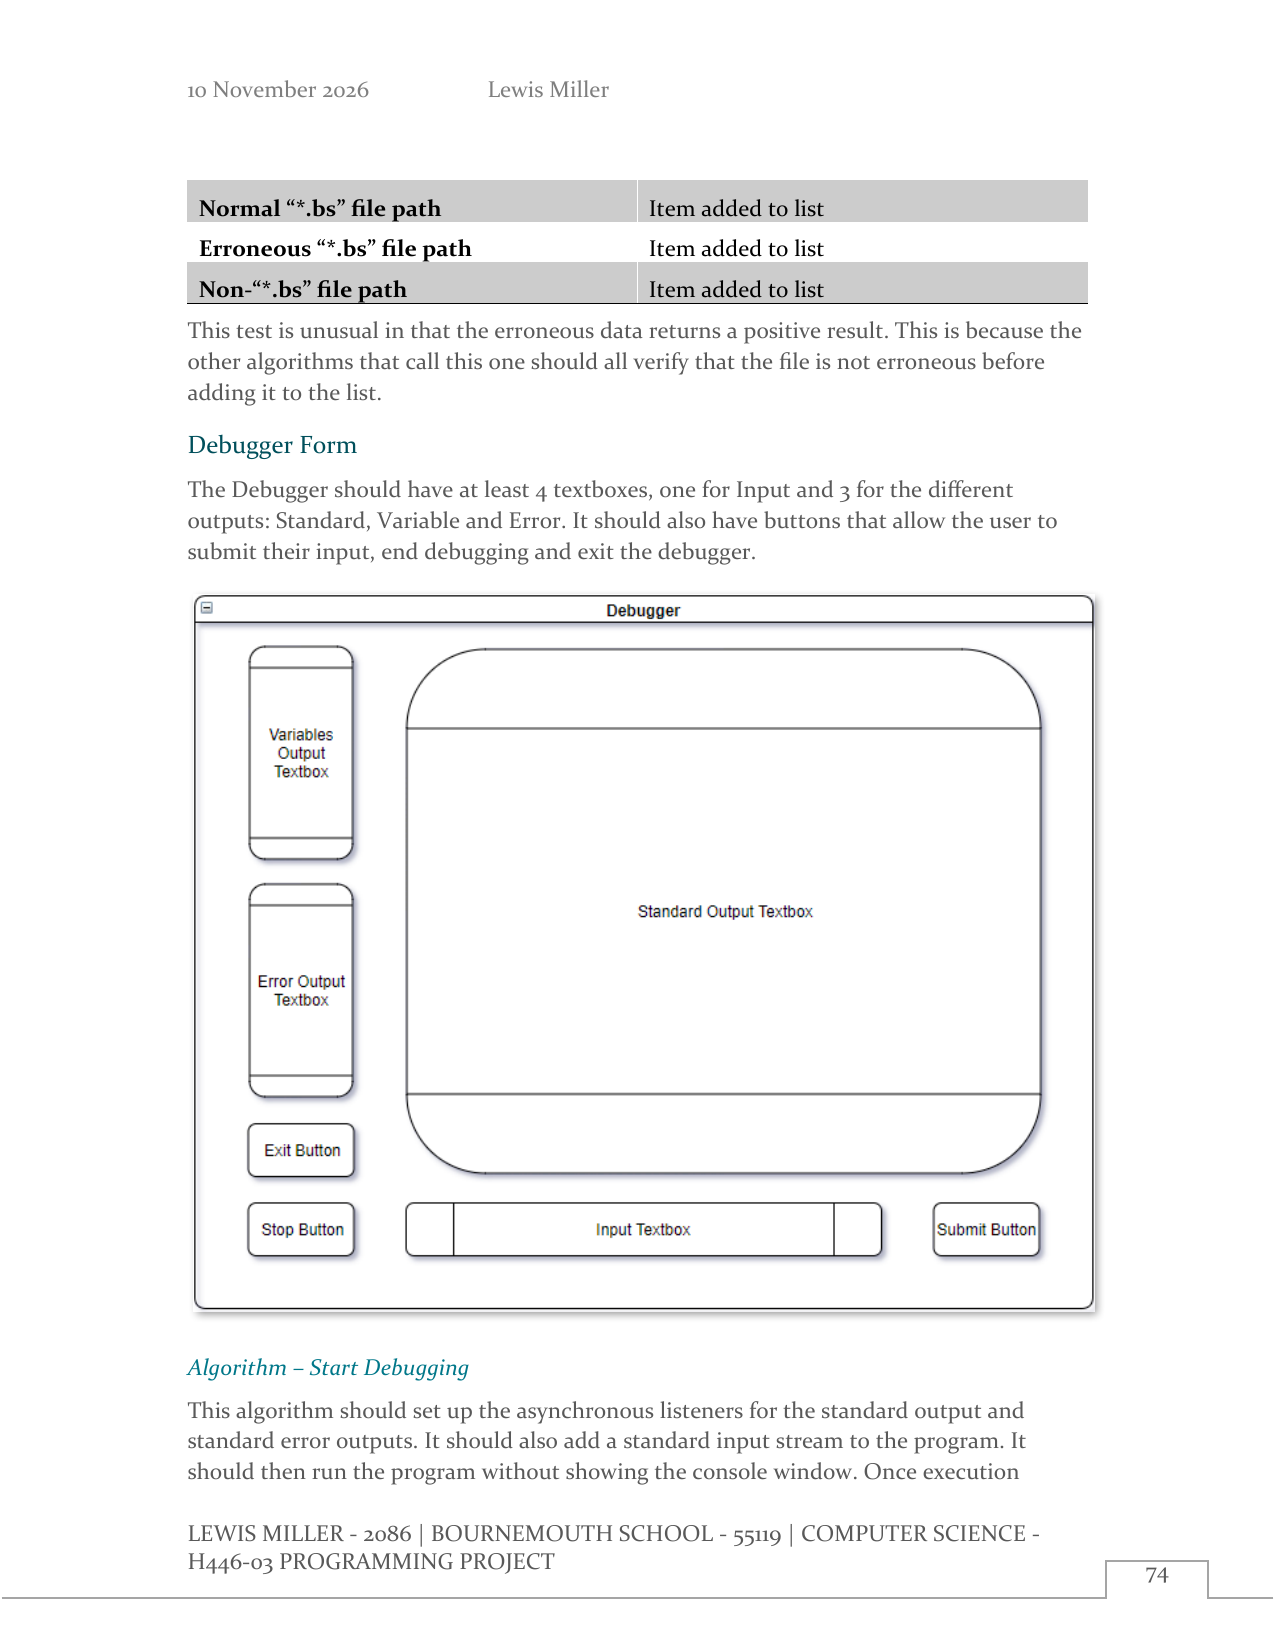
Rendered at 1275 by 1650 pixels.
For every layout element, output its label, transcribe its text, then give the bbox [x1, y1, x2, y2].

table_cell Erroneous “*.bs” file path [187, 222, 637, 262]
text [187, 1396, 1088, 1485]
picture [193, 594, 1095, 1312]
text The Debugger should have at least 4 textboxes, one for Input and 3 for the different outputs: Standard, Variable and Error. It should also have buttons that allow the user to submit their input, end debugging and exit the debugger. [187, 475, 1088, 565]
table_cell Normal “*.bs” file path [187, 180, 637, 222]
table_cell Item added to list [638, 180, 1088, 222]
table_cell Item added to list [638, 262, 1088, 303]
table_cell Non-“*.bs” file path [187, 262, 637, 303]
text This test is unusual in that the erroneous data returns a positive result. This is because the other algorithms that call this one should all verify that the file is not erroneous before adding it to the list. [187, 316, 1088, 406]
subtitle Algorithm – Start Debugging [187, 1353, 1088, 1381]
subtitle Debugger Form [187, 429, 1088, 460]
table_cell Item added to list [638, 222, 1088, 262]
